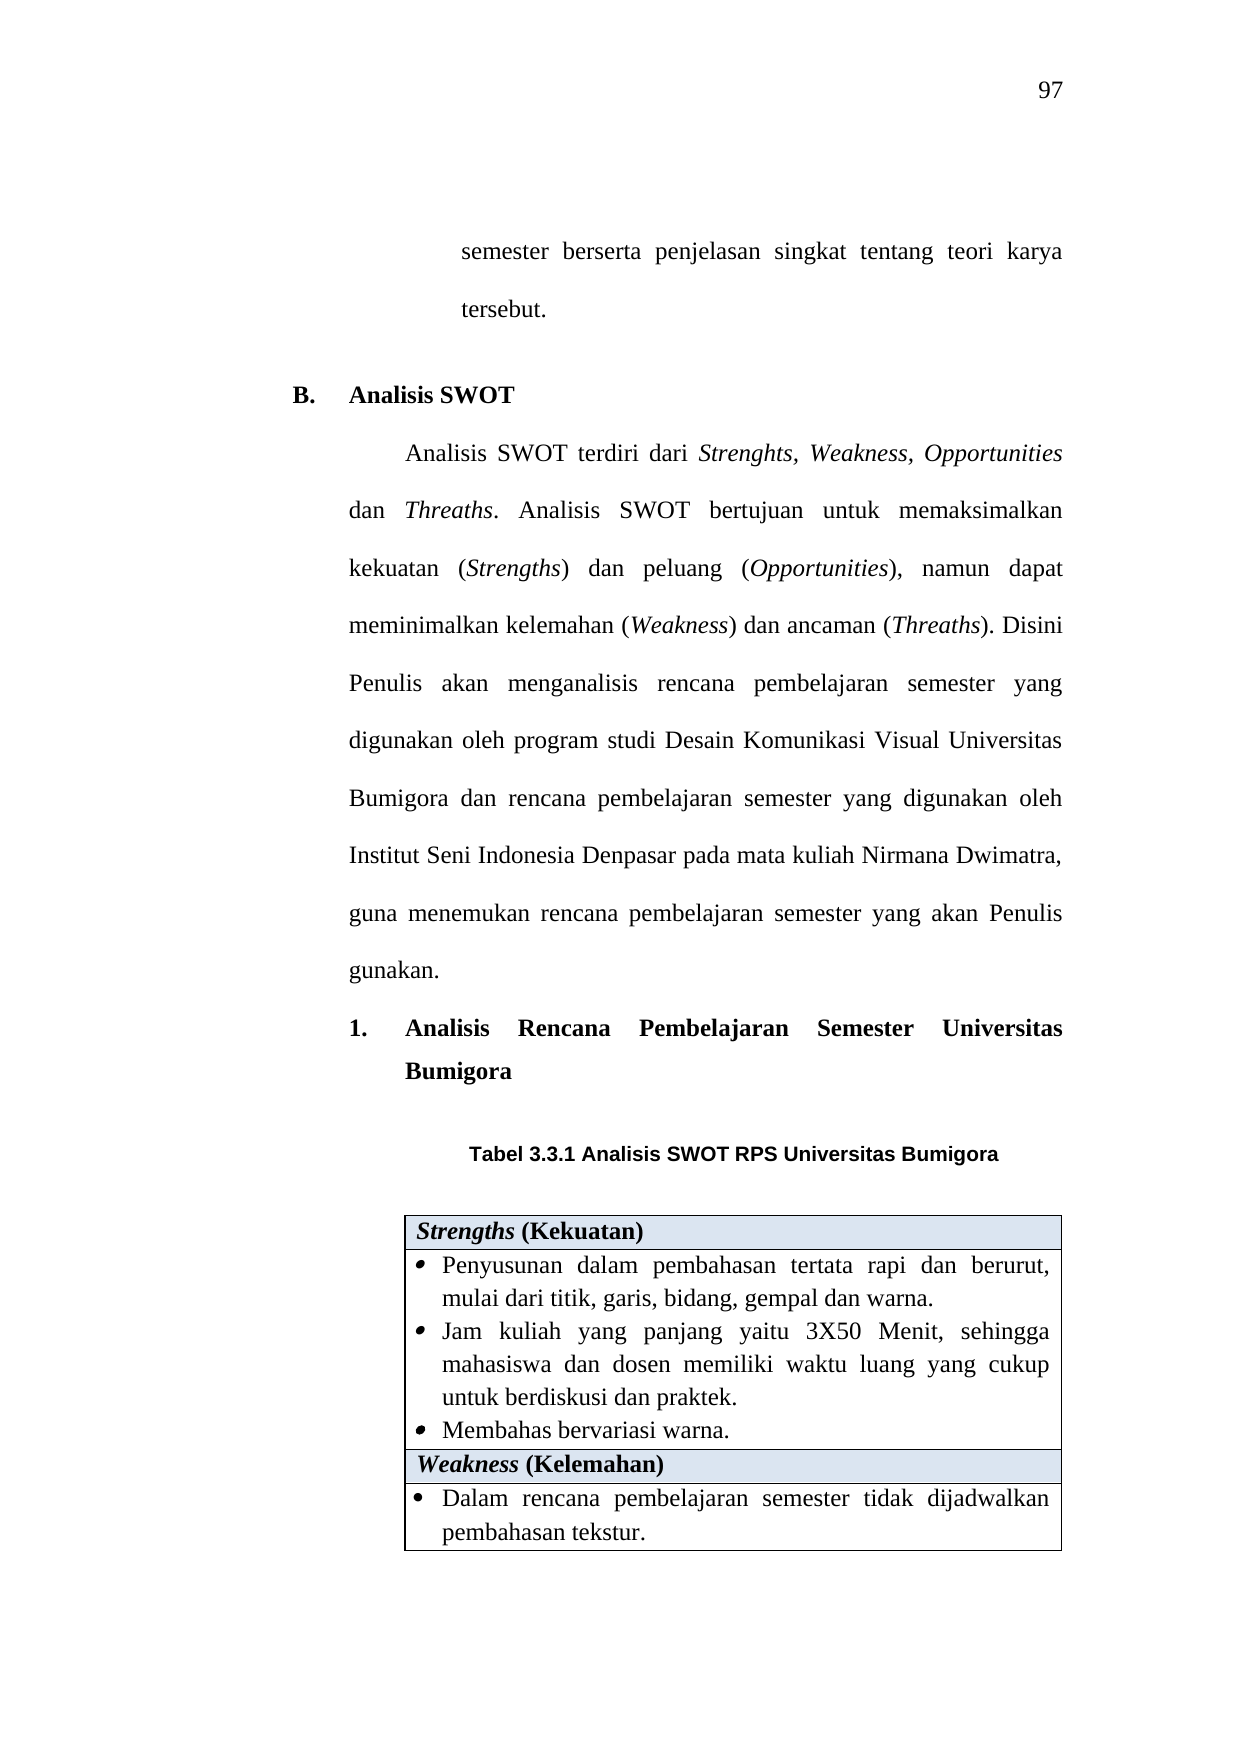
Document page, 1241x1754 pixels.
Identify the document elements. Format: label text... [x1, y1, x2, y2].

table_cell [406, 1484, 1061, 1549]
table_cell Weakness (Kelemahan) [406, 1450, 1061, 1482]
table_header Strengths (Kekuatan) [406, 1216, 1061, 1249]
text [461, 236, 1063, 322]
list Analisis SWOT terdiri dari Strenghts, Weakness, Opportunities dan Threaths. Analisis SWOT bertujuan untuk memaksimalkan kekuatan (Strengths) dan peluang (Opportunities), namun dapat meminimalkan kelemahan (Weakness) dan ancaman (Threaths). Disini Penulis akan menganalisis rencana pembelajaran semester yang digunakan oleh program studi Desain Komunikasi Visual Universitas Bumigora dan rencana pembelajaran semester yang digunakan oleh Institut Seni Indonesia Denpasar pada mata kuliah Nirmana Dwimatra, guna menemukan rencana pembelajaran semester yang akan Penulis gunakan. [349, 438, 1063, 984]
list Analisis Rencana Pembelajaran Semester Universitas Bumigora [349, 1013, 1063, 1085]
table_cell Penyusunan dalam pembahasan tertata rapi dan berurut, mulai dari titik, garis, bidang, gempal dan warna. Jam kuliah yang panjang yaitu 3X50 Menit, sehingga mahasiswa dan dosen memiliki waktu luang yang cukup untuk berdiskusi dan praktek. Membahas bervariasi warna. [406, 1250, 1061, 1448]
list Tabel 3.3.1 Analisis SWOT RPS Universitas Bumigora [405, 1142, 1063, 1166]
list Analisis SWOT [292, 380, 1063, 409]
